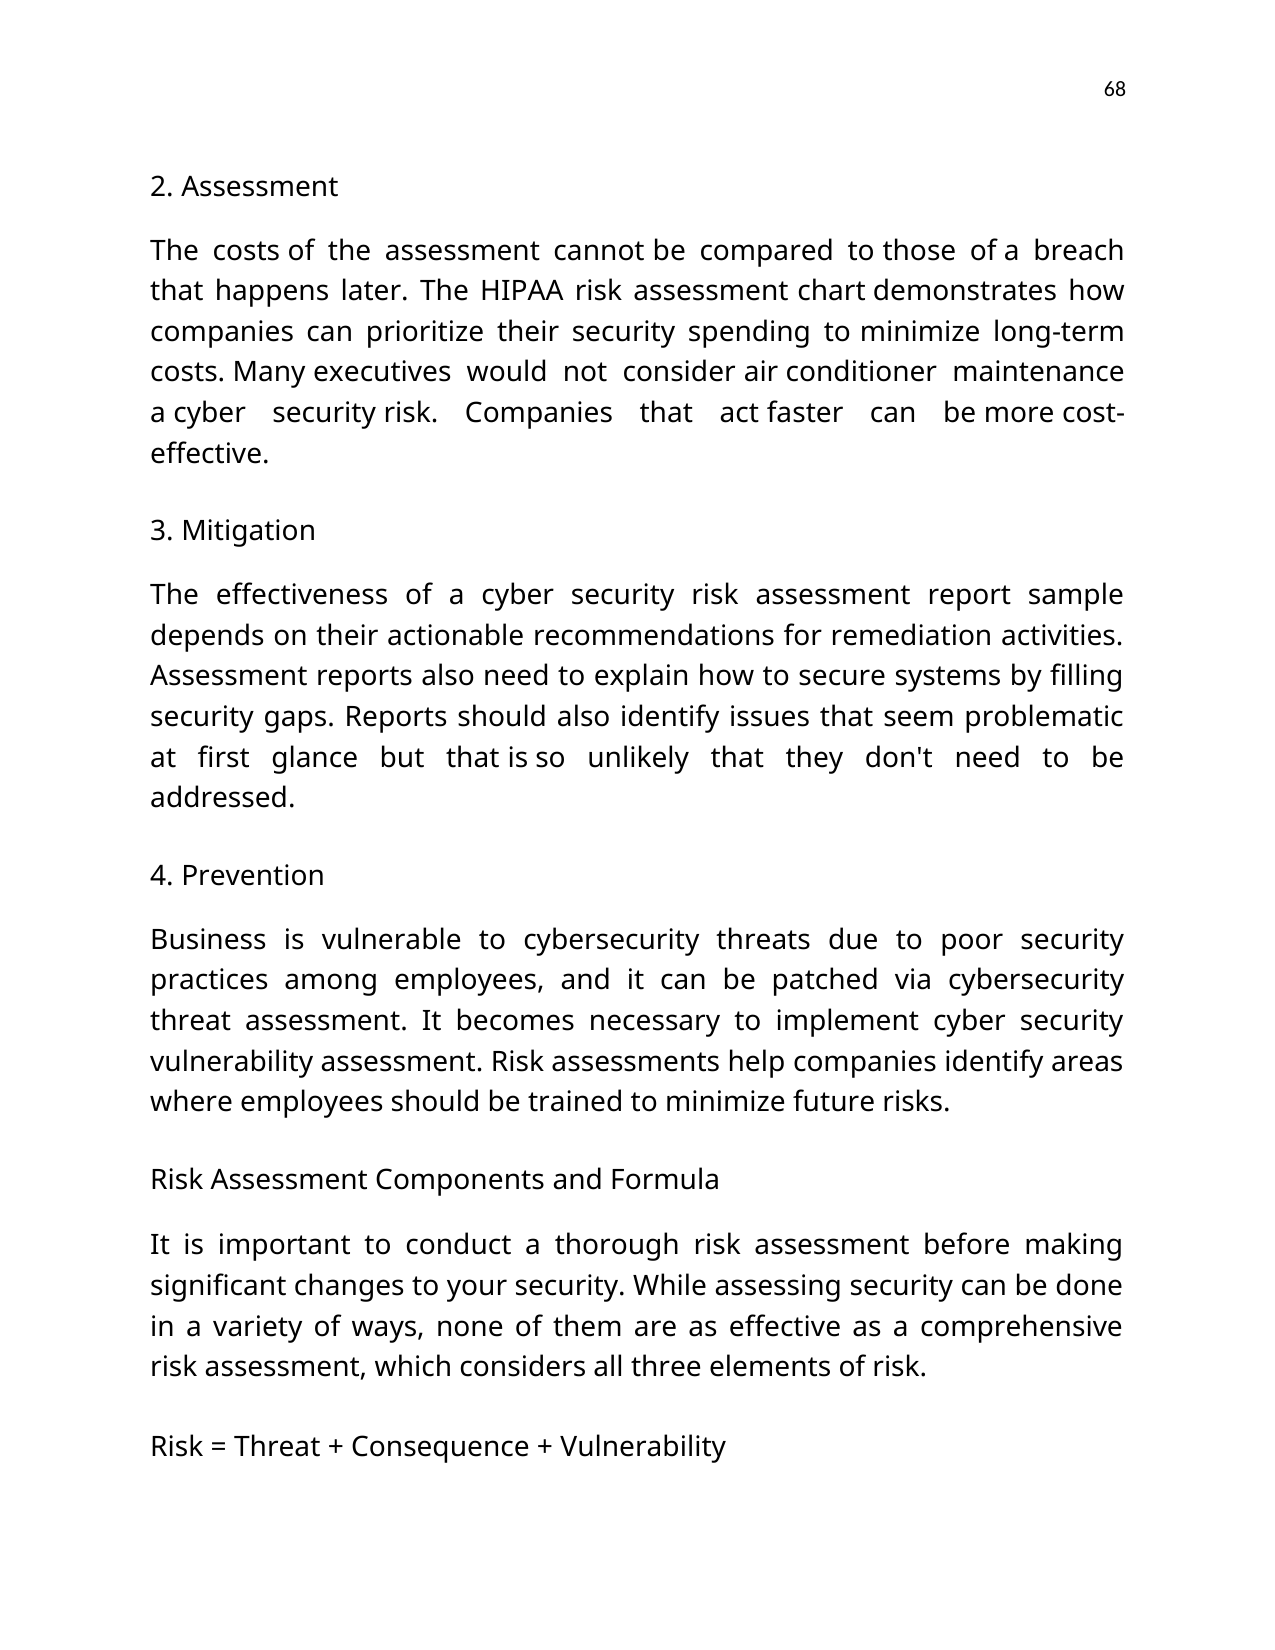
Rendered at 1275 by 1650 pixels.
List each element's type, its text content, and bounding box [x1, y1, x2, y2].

text Business is vulnerable to cybersecurity threats due to poor security practices among employees, and it can be patched via cybersecurity threat assessment. It becomes necessary to implement cyber security vulnerability assessment. Risk assessments help companies identify areas where employees should be trained to minimize future risks. [150, 917, 1125, 1120]
text The costs of the assessment cannot be compared to those of a breach that happens later. The HIPAA risk assessment chart demonstrates how companies can prioritize their security spending to minimize long-term costs. Many executives would not consider air conditioner maintenance a cyber security risk. Companies that act faster can be more cost-effective. [150, 228, 1125, 471]
text The effectiveness of a cyber security risk assessment report sample depends on their actionable recommendations for remediation activities. Assessment reports also need to explain how to secure systems by filling security gaps. Reports should also identify issues that seem problematic at first glance but that is so unlikely that they don't need to be addressed. [150, 572, 1125, 816]
subtitle 2. Assessment [150, 166, 1125, 204]
text It is important to conduct a thorough risk assessment before making significant changes to your security. While assessing security can be done in a variety of ways, none of them are as effective as a comprehensive risk assessment, which considers all three elements of risk. [150, 1222, 1125, 1385]
subtitle 4. Prevention [150, 855, 1125, 893]
subtitle Risk Assessment Components and Formula [150, 1159, 1125, 1197]
text Risk = Threat + Consequence + Vulnerability [150, 1424, 1125, 1464]
subtitle 3. Mitigation [150, 510, 1125, 549]
